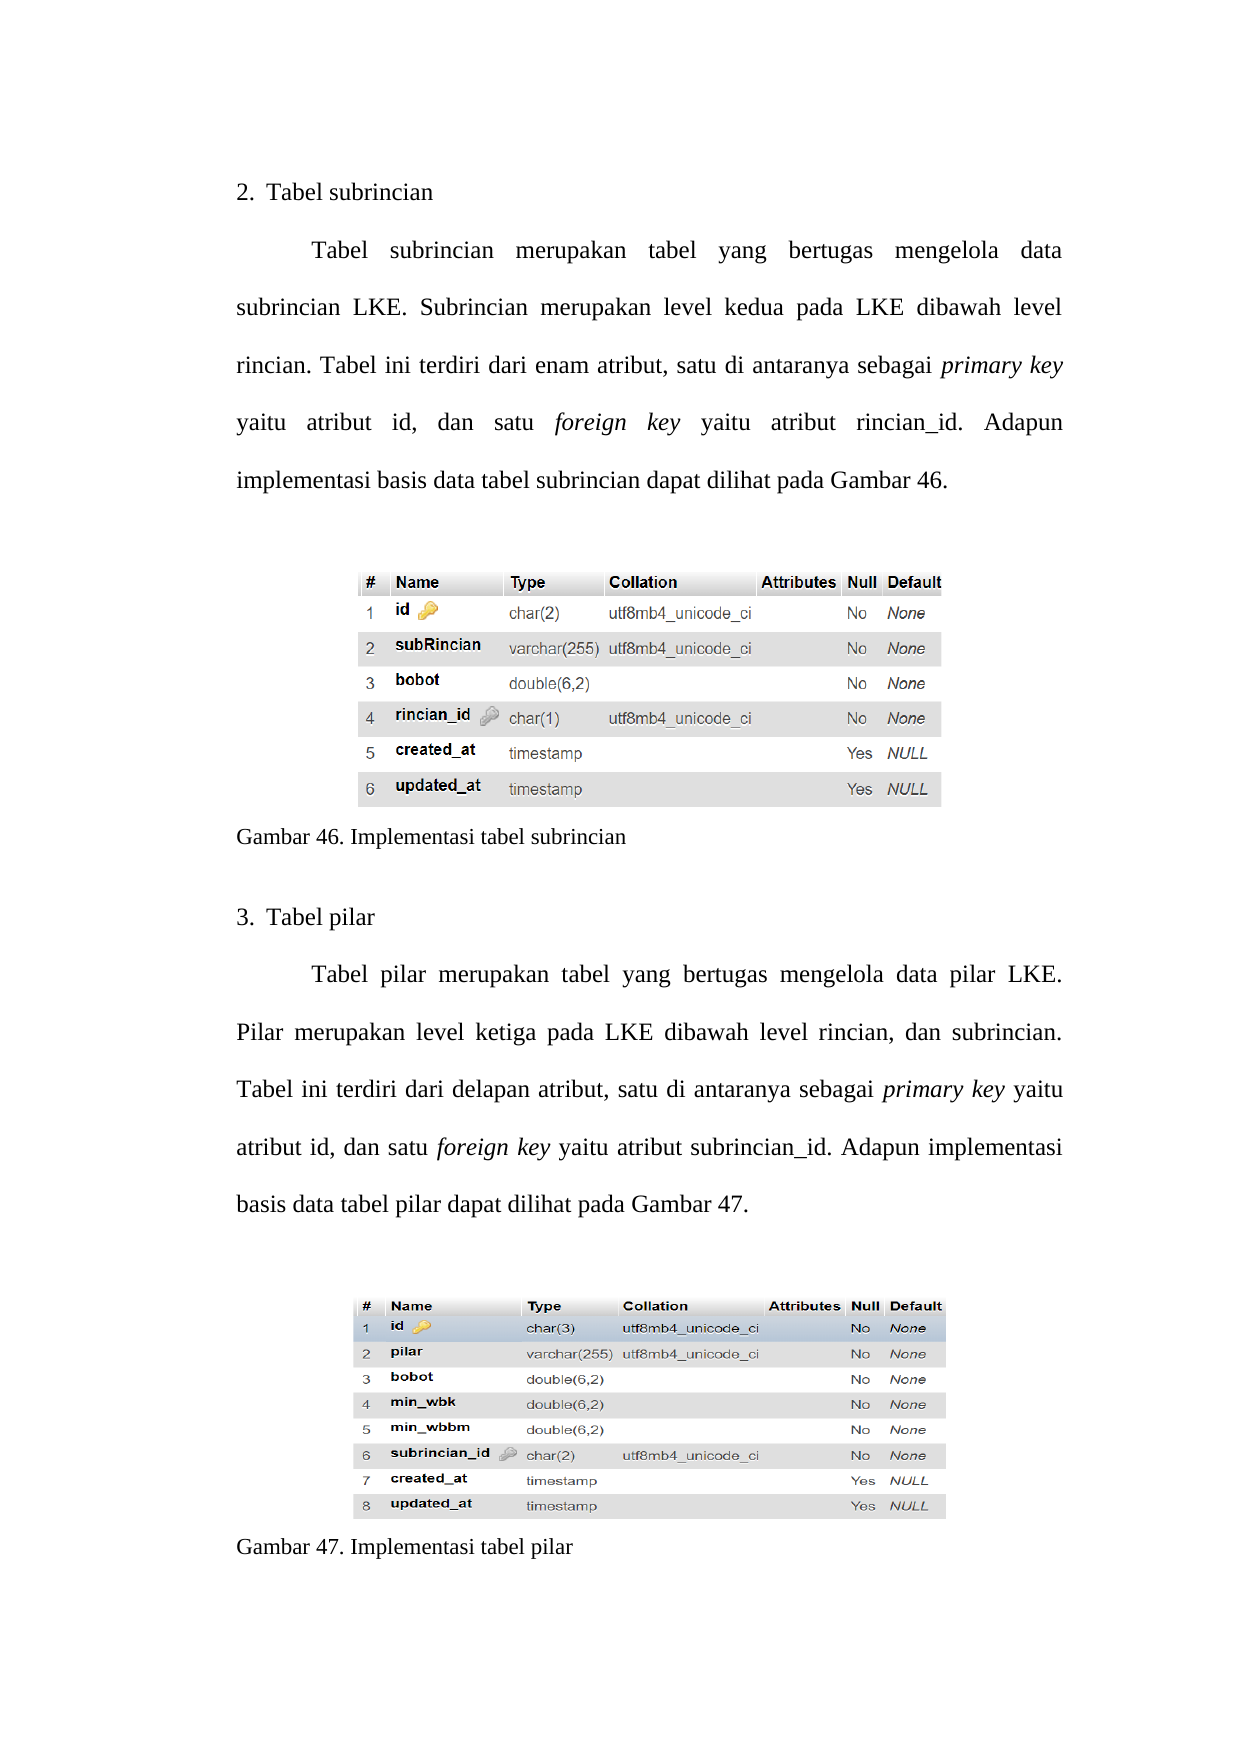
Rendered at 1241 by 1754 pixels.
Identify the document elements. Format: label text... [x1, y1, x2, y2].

text Tabel subrincian merupakan tabel yang bertugas mengelola data subrincian LKE. Subrincian merupakan level kedua pada LKE dibawah level rincian. Tabel ini terdiri dari enam atribut, satu di antaranya sebagai primary key yaitu atribut id, dan satu foreign key yaitu atribut rincian_id. Adapun implementasi basis data tabel subrincian dapat dilihat pada Gambar 46. [236, 235, 1063, 493]
list Tabel pilar [236, 902, 1063, 931]
text Gambar 46. Implementasi tabel subrincian [236, 823, 1063, 849]
text Gambar 47. Implementasi tabel pilar [236, 1533, 1063, 1560]
picture [353, 1296, 946, 1519]
text Tabel pilar merupakan tabel yang bertugas mengelola data pilar LKE. Pilar merupakan level ketiga pada LKE dibawah level rincian, dan subrincian. Tabel ini terdiri dari delapan atribut, satu di antaranya sebagai primary key yaitu atribut id, dan satu foreign key yaitu atribut subrincian_id. Adapun implementasi basis data tabel pilar dapat dilihat pada Gambar 47. [236, 959, 1063, 1218]
picture [358, 572, 942, 809]
list Tabel subrincian [236, 177, 1063, 206]
